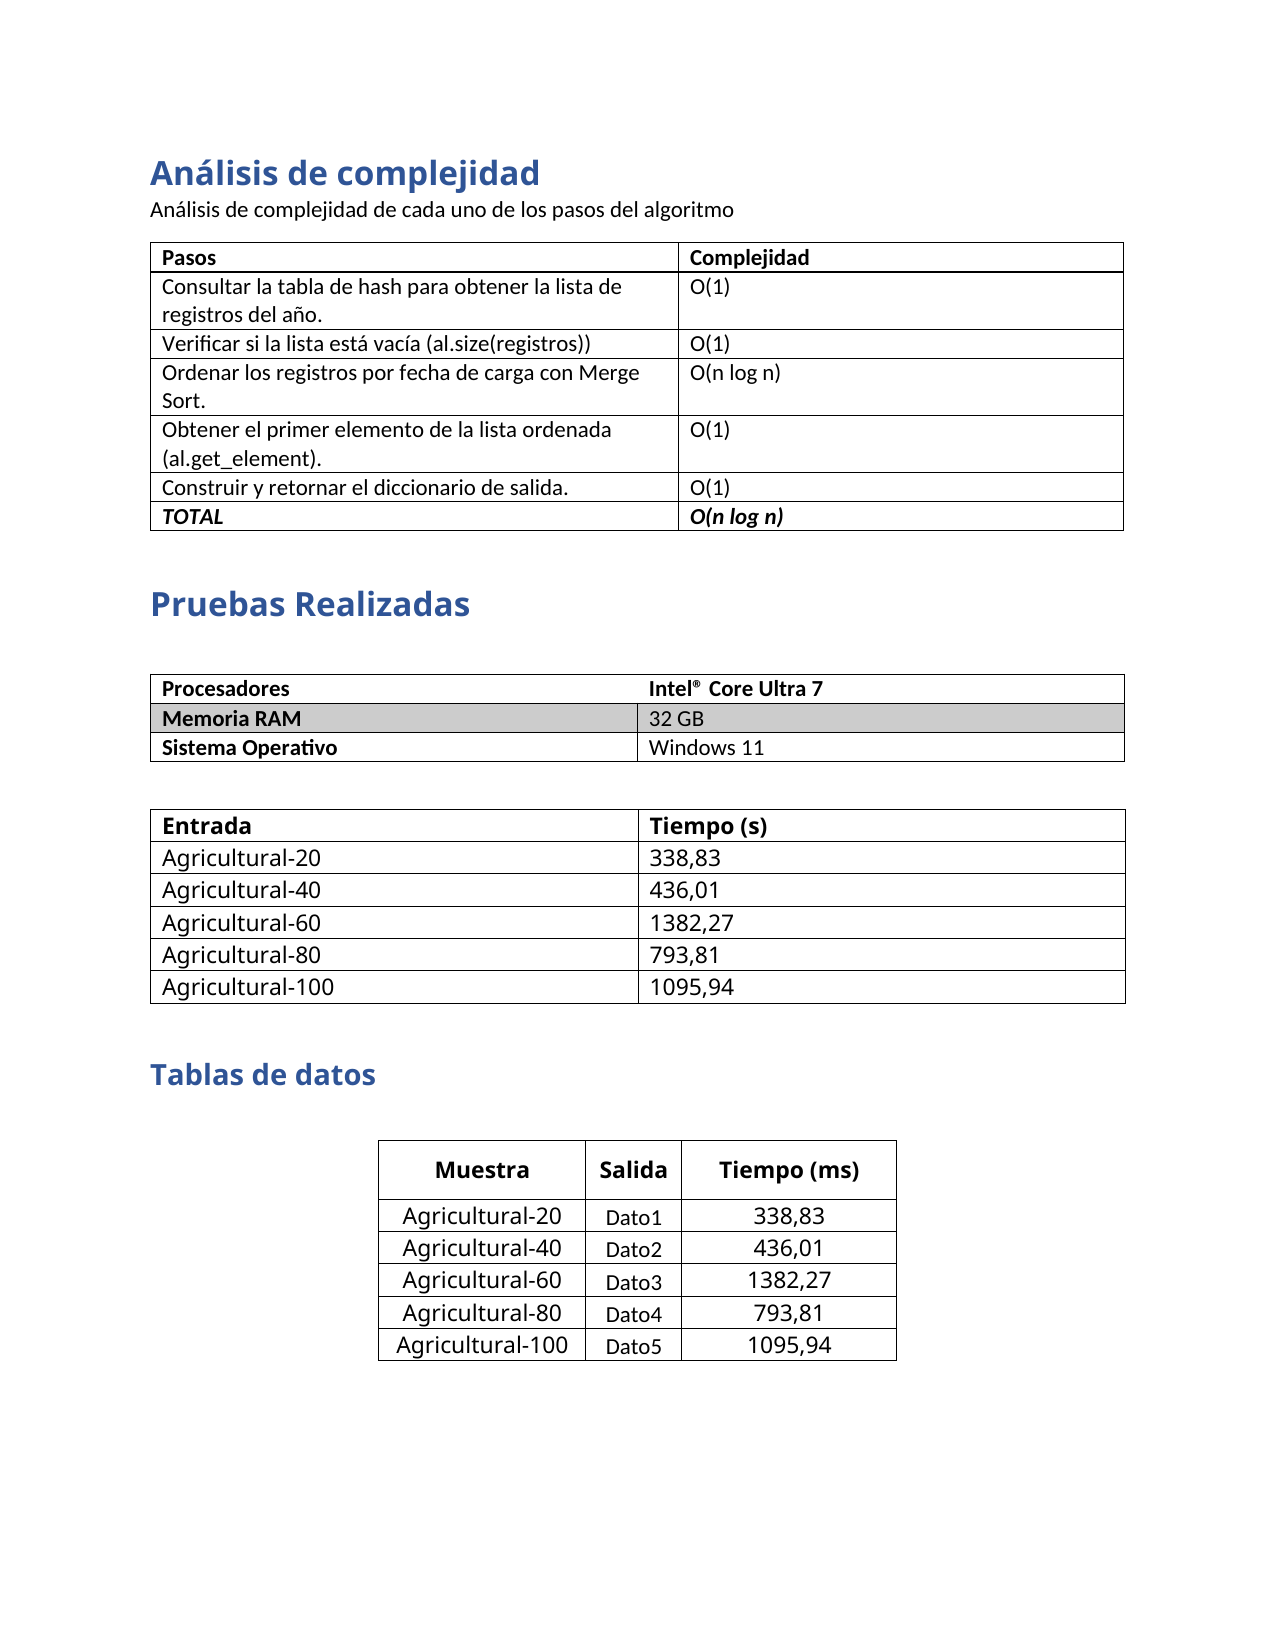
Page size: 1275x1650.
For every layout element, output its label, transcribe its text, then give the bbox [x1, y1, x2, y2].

table_header Intel® Core Ultra 7 [638, 675, 1124, 703]
subtitle Tablas de datos [150, 1054, 1125, 1093]
table_cell 1382,27 [682, 1264, 896, 1296]
table_cell Construir y retornar el diccionario de salida. [151, 473, 678, 501]
table_cell Agricultural-20 [379, 1200, 585, 1231]
table_cell 793,81 [682, 1297, 896, 1328]
table_cell Sistema Operativo [151, 733, 637, 761]
table_cell 32 GB [638, 704, 1124, 732]
table_cell Verificar si la lista está vacía (al.size(registros)) [151, 330, 678, 357]
table_cell O(1) [679, 416, 1123, 472]
table_cell Dato3 [586, 1264, 681, 1296]
table_cell 1095,94 [639, 971, 1125, 1002]
table_header Procesadores [151, 675, 637, 703]
table_cell O(n log n) [679, 359, 1123, 414]
table_cell Agricultural-100 [379, 1329, 585, 1360]
table_cell 1095,94 [682, 1329, 896, 1360]
table_cell Ordenar los registros por fecha de carga con Merge Sort. [151, 359, 678, 414]
table_header Salida [586, 1141, 681, 1199]
subtitle Análisis de complejidad [150, 150, 1125, 195]
table_cell Windows 11 [638, 733, 1124, 761]
table_cell O(n log n) [679, 502, 1123, 530]
table_cell 338,83 [639, 842, 1125, 873]
table_cell Agricultural-60 [379, 1264, 585, 1296]
table_cell 436,01 [682, 1232, 896, 1263]
text Análisis de complejidad de cada uno de los pasos del algoritmo [150, 195, 1125, 223]
table_cell TOTAL [151, 502, 678, 530]
table_cell 1382,27 [639, 907, 1125, 938]
table_cell Dato1 [586, 1200, 681, 1231]
table_cell Agricultural-80 [379, 1297, 585, 1328]
table_cell O(1) [679, 273, 1123, 328]
table_cell Agricultural-100 [151, 971, 638, 1002]
table_cell O(1) [679, 473, 1123, 501]
subtitle Pruebas Realizadas [150, 581, 1125, 627]
table_cell Dato2 [586, 1232, 681, 1263]
table_header Tiempo (ms) [682, 1141, 896, 1199]
table_cell Agricultural-60 [151, 907, 638, 938]
table_cell 338,83 [682, 1200, 896, 1231]
table_cell Agricultural-20 [151, 842, 638, 873]
table_header Entrada [151, 810, 638, 841]
table_cell Agricultural-40 [379, 1232, 585, 1263]
table_cell O(1) [679, 330, 1123, 357]
table_cell 793,81 [639, 939, 1125, 970]
table_header Tiempo (s) [639, 810, 1125, 841]
table_cell Consultar la tabla de hash para obtener la lista de registros del año. [151, 273, 678, 328]
table_cell 436,01 [639, 874, 1125, 906]
table_cell Agricultural-80 [151, 939, 638, 970]
table_cell Dato5 [586, 1329, 681, 1360]
table_cell Agricultural-40 [151, 874, 638, 906]
table_cell Obtener el primer elemento de la lista ordenada (al.get_element). [151, 416, 678, 472]
table_cell Memoria RAM [151, 704, 637, 732]
table_header Pasos [151, 243, 678, 271]
table_cell Dato4 [586, 1297, 681, 1328]
table_header Complejidad [679, 243, 1123, 271]
table_header Muestra [379, 1141, 585, 1199]
